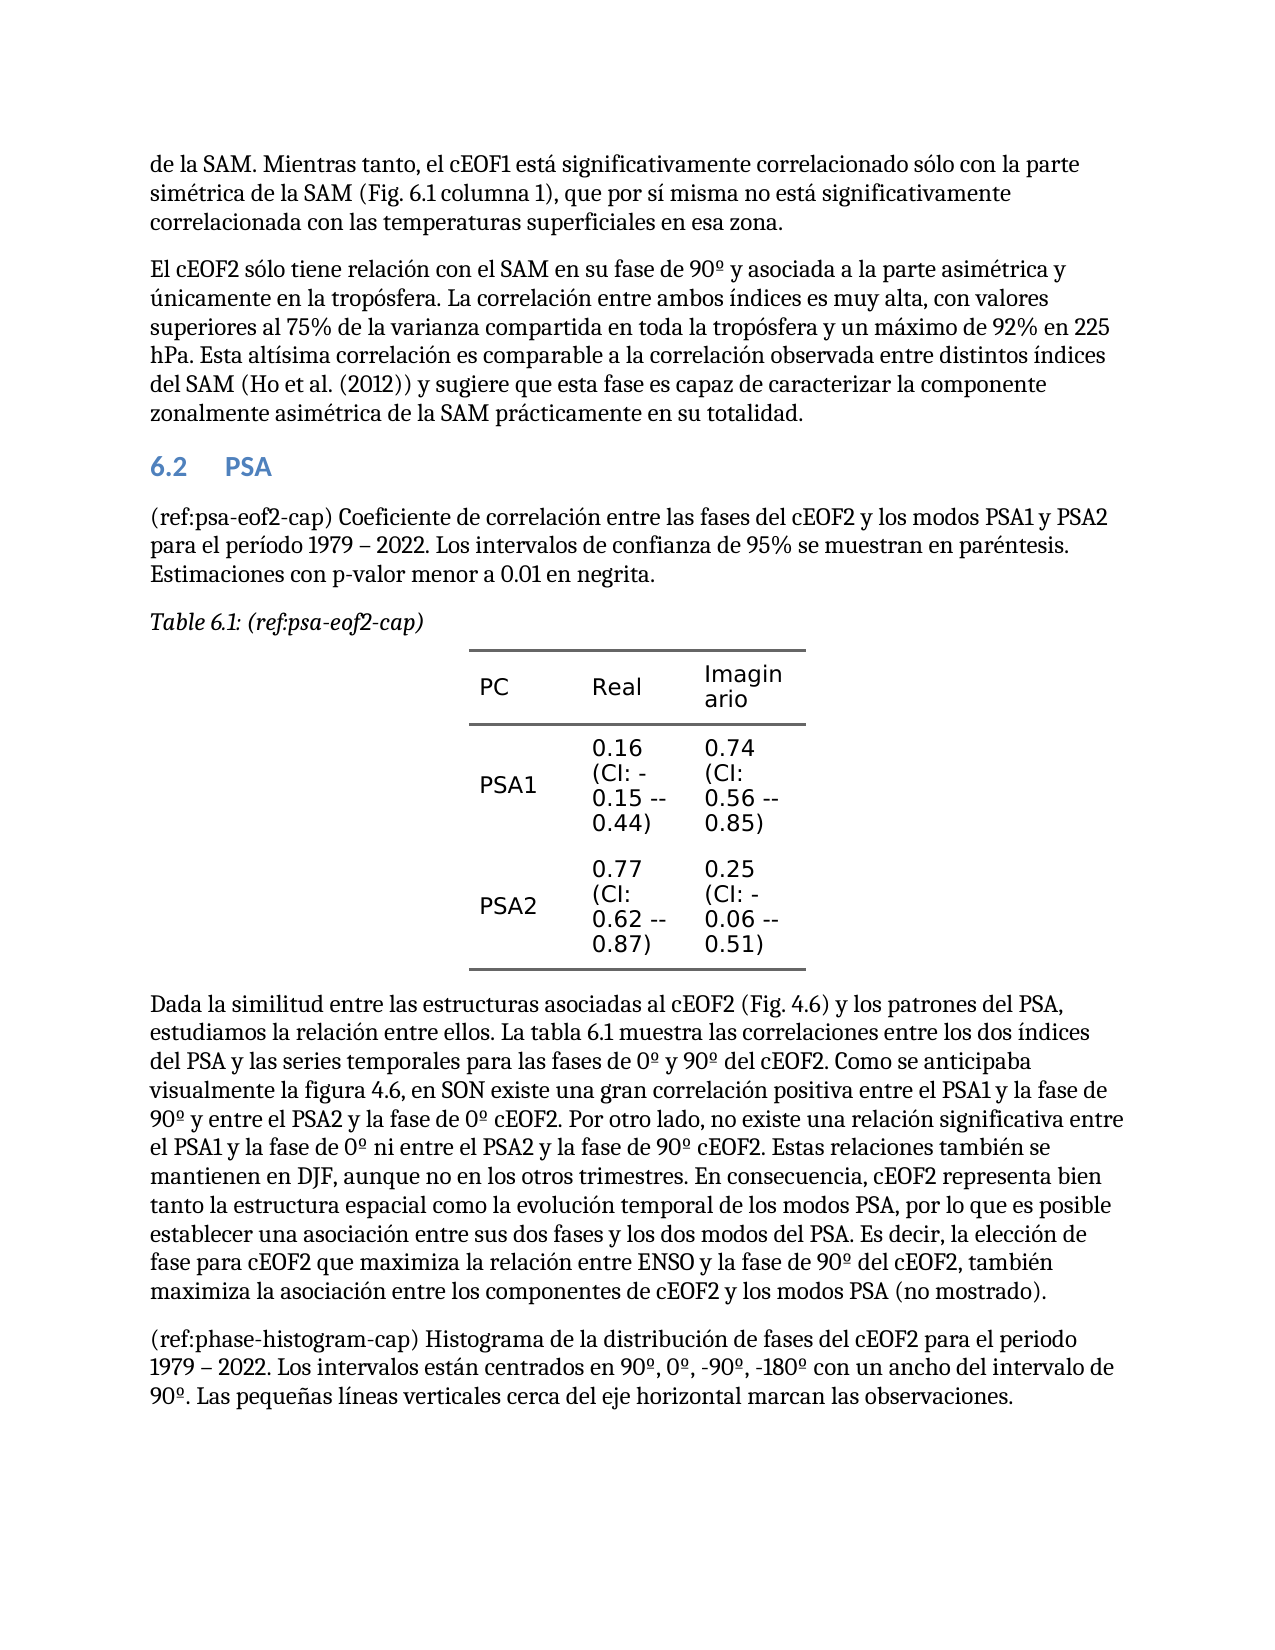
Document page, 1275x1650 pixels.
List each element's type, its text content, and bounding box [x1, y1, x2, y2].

table_cell 0.74 (CI: 0.56 -- 0.85) [694, 726, 806, 847]
table_cell PSA2 [469, 847, 581, 968]
table_header Real [581, 652, 694, 723]
subtitle 6.2 PSA [150, 448, 1125, 484]
table_cell PSA1 [469, 726, 581, 847]
table_header PC [469, 652, 581, 723]
text El cEOF2 sólo tiene relación con el SAM en su fase de 90º y asociada a la parte asimétrica y únicamente en la tropósfera. La correlación entre ambos índices es muy alta, con valores superiores al 75% de la varianza compartida en toda la tropósfera y un máximo de 92% en 225 hPa. Esta altísima correlación es comparable a la correlación observada entre distintos índices del SAM (Ho et al. (2012)) y sugiere que esta fase es capaz de caracterizar la componente zonalmente asimétrica de la SAM prácticamente en su totalidad. [150, 255, 1125, 427]
text (ref:phase-histogram-cap) Histograma de la distribución de fases del cEOF2 para el periodo 1979 – 2022. Los intervalos están centrados en 90º, 0º, -90º, -180º con un ancho del intervalo de 90º. Las pequeñas líneas verticales cerca del eje horizontal marcan las observaciones. [150, 1324, 1125, 1411]
table_header Imaginario [694, 652, 806, 723]
table_cell 0.25 (CI: -0.06 -- 0.51) [694, 847, 806, 968]
table_cell 0.77 (CI: 0.62 -- 0.87) [581, 847, 694, 968]
text Table 6.1: (ref:psa-eof2-cap) [150, 608, 1125, 636]
text Dada la similitud entre las estructuras asociadas al cEOF2 (Fig. 4.6) y los patrones del PSA, estudiamos la relación entre ellos. La tabla 6.1 muestra las correlaciones entre los dos índices del PSA y las series temporales para las fases de 0º y 90º del cEOF2. Como se anticipaba visualmente la figura 4.6, en SON existe una gran correlación positiva entre el PSA1 y la fase de 90º y entre el PSA2 y la fase de 0º cEOF2. Por otro lado, no existe una relación significativa entre el PSA1 y la fase de 0º ni entre el PSA2 y la fase de 90º cEOF2. Estas relaciones también se mantienen en DJF, aunque no en los otros trimestres. En consecuencia, cEOF2 representa bien tanto la estructura espacial como la evolución temporal de los modos PSA, por lo que es posible establecer una asociación entre sus dos fases y los dos modos del PSA. Es decir, la elección de fase para cEOF2 que maximiza la relación entre ENSO y la fase de 90º del cEOF2, también maximiza la asociación entre los componentes de cEOF2 y los modos PSA (no mostrado). [150, 989, 1125, 1306]
text (ref:psa-eof2-cap) Coeficiente de correlación entre las fases del cEOF2 y los modos PSA1 y PSA2 para el período 1979 – 2022. Los intervalos de confianza de 95% se muestran en paréntesis. Estimaciones con p-valor menor a 0.01 en negrita. [150, 503, 1125, 589]
table_cell 0.16 (CI: -0.15 -- 0.44) [581, 726, 694, 847]
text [150, 150, 1125, 236]
